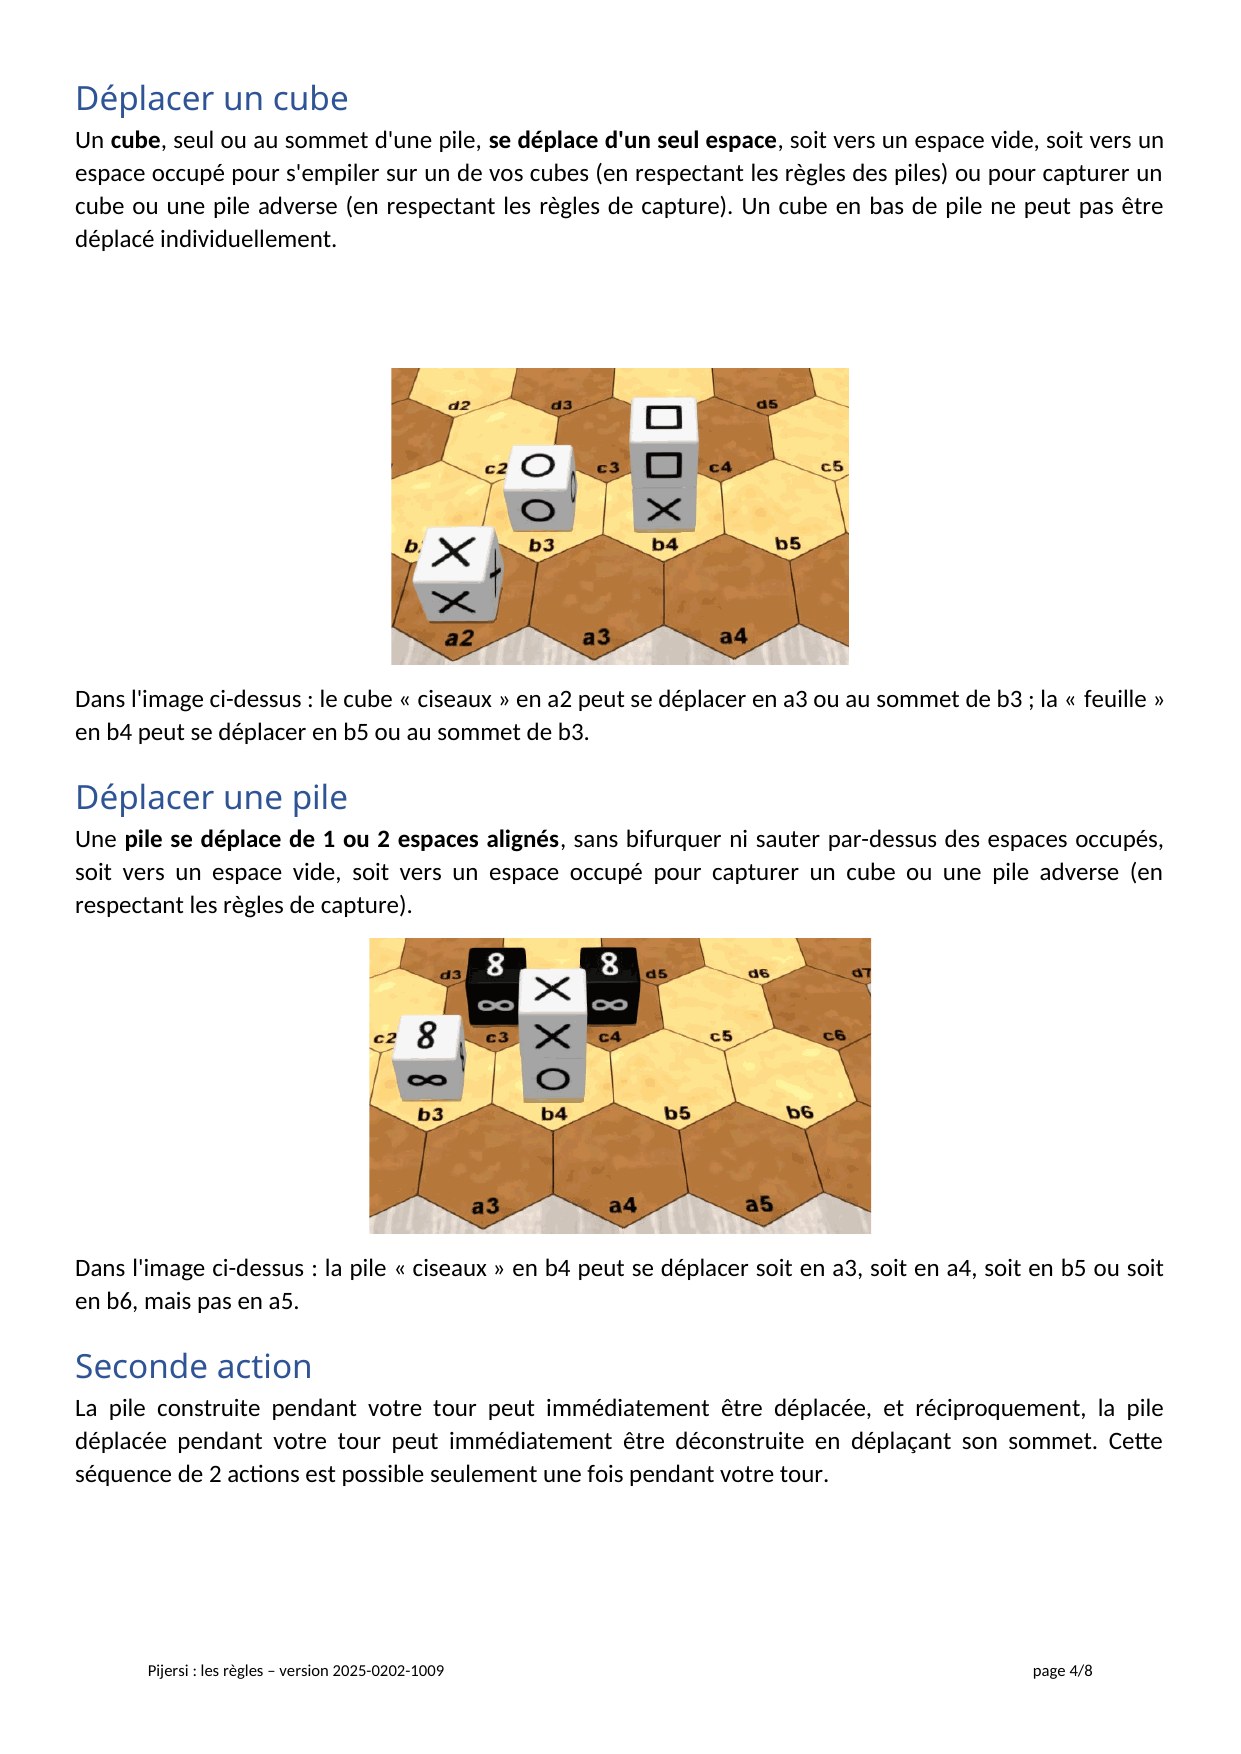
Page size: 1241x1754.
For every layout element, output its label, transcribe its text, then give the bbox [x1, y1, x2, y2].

text Dans l'image ci-dessus : la pile « ciseaux » en b4 peut se déplacer soit en a3, soit en a4, soit en b5 ou soit en b6, mais pas en a5. [75, 1252, 1165, 1316]
subtitle Déplacer un cube [75, 75, 1165, 120]
text Une pile se déplace de 1 ou 2 espaces alignés, sans bifurquer ni sauter par-dessus des espaces occupés, soit vers un espace vide, soit vers un espace occupé pour capturer un cube ou une pile adverse (en respectant les règles de capture). [75, 823, 1165, 919]
subtitle Déplacer une pile [75, 774, 1165, 819]
text Un cube, seul ou au sommet d'une pile, se déplace d'un seul espace, soit vers un espace vide, soit vers un espace occupé pour s'empiler sur un de vos cubes (en respectant les règles des piles) ou pour capturer un cube ou une pile adverse (en respectant les règles de capture). Un cube en bas de pile ne peut pas être déplacé individuellement. [75, 124, 1165, 253]
picture [391, 368, 849, 665]
subtitle Seconde action [75, 1343, 1165, 1389]
text Dans l'image ci-dessus : le cube « ciseaux » en a2 peut se déplacer en a3 ou au sommet de b3 ; la « feuille » en b4 peut se déplacer en b5 ou au sommet de b3. [75, 683, 1165, 747]
picture [369, 938, 872, 1234]
text La pile construite pendant votre tour peut immédiatement être déplacée, et réciproquement, la pile déplacée pendant votre tour peut immédiatement être déconstruite en déplaçant son sommet. Cette séquence de 2 actions est possible seulement une fois pendant votre tour. [75, 1392, 1165, 1489]
